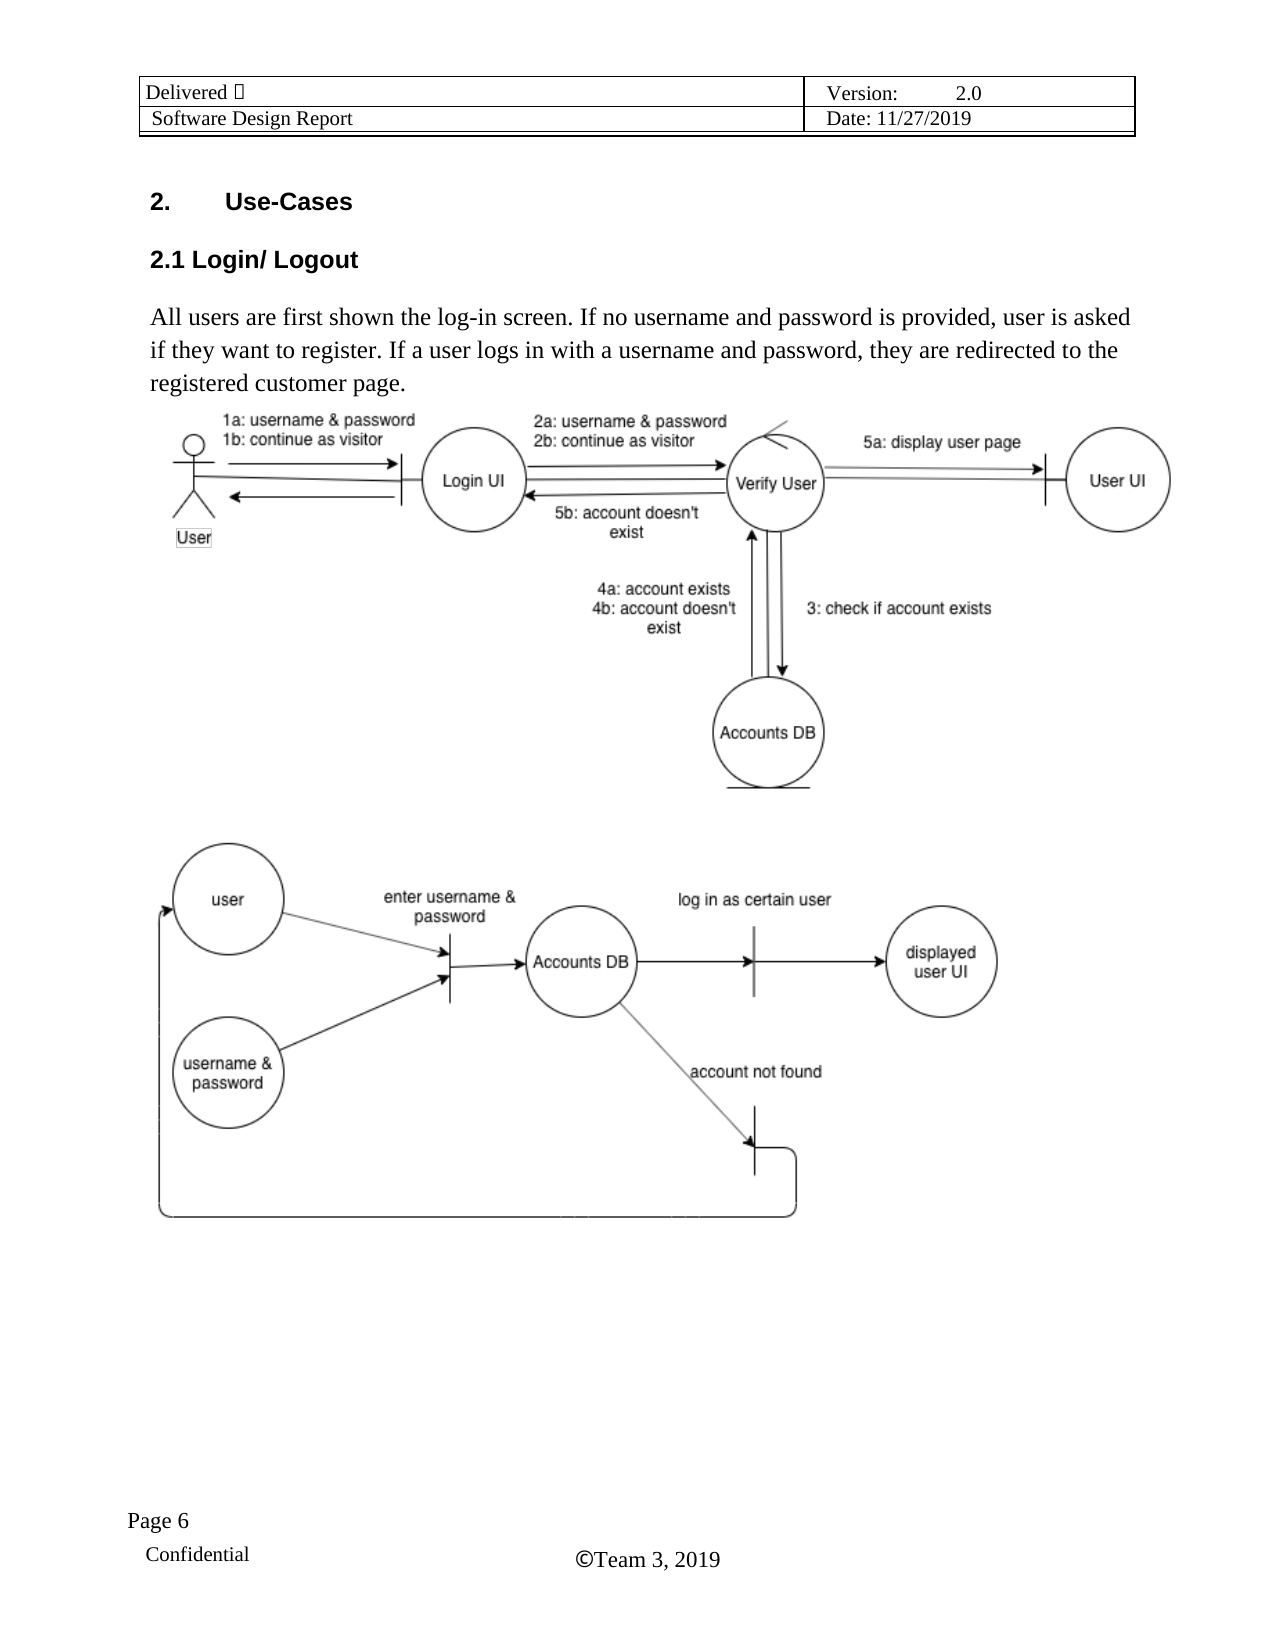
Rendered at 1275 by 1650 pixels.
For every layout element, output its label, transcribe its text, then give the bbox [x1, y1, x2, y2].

picture [150, 401, 1171, 1229]
subtitle All users are first shown the log-in screen. If no username and password is provided, user is asked if they want to register. If a user logs in with a username and password, they are redirected to the registered customer page. [150, 302, 1148, 397]
subtitle Use-Cases [150, 187, 1148, 216]
subtitle 2.1 Login/ Logout [150, 244, 1148, 273]
